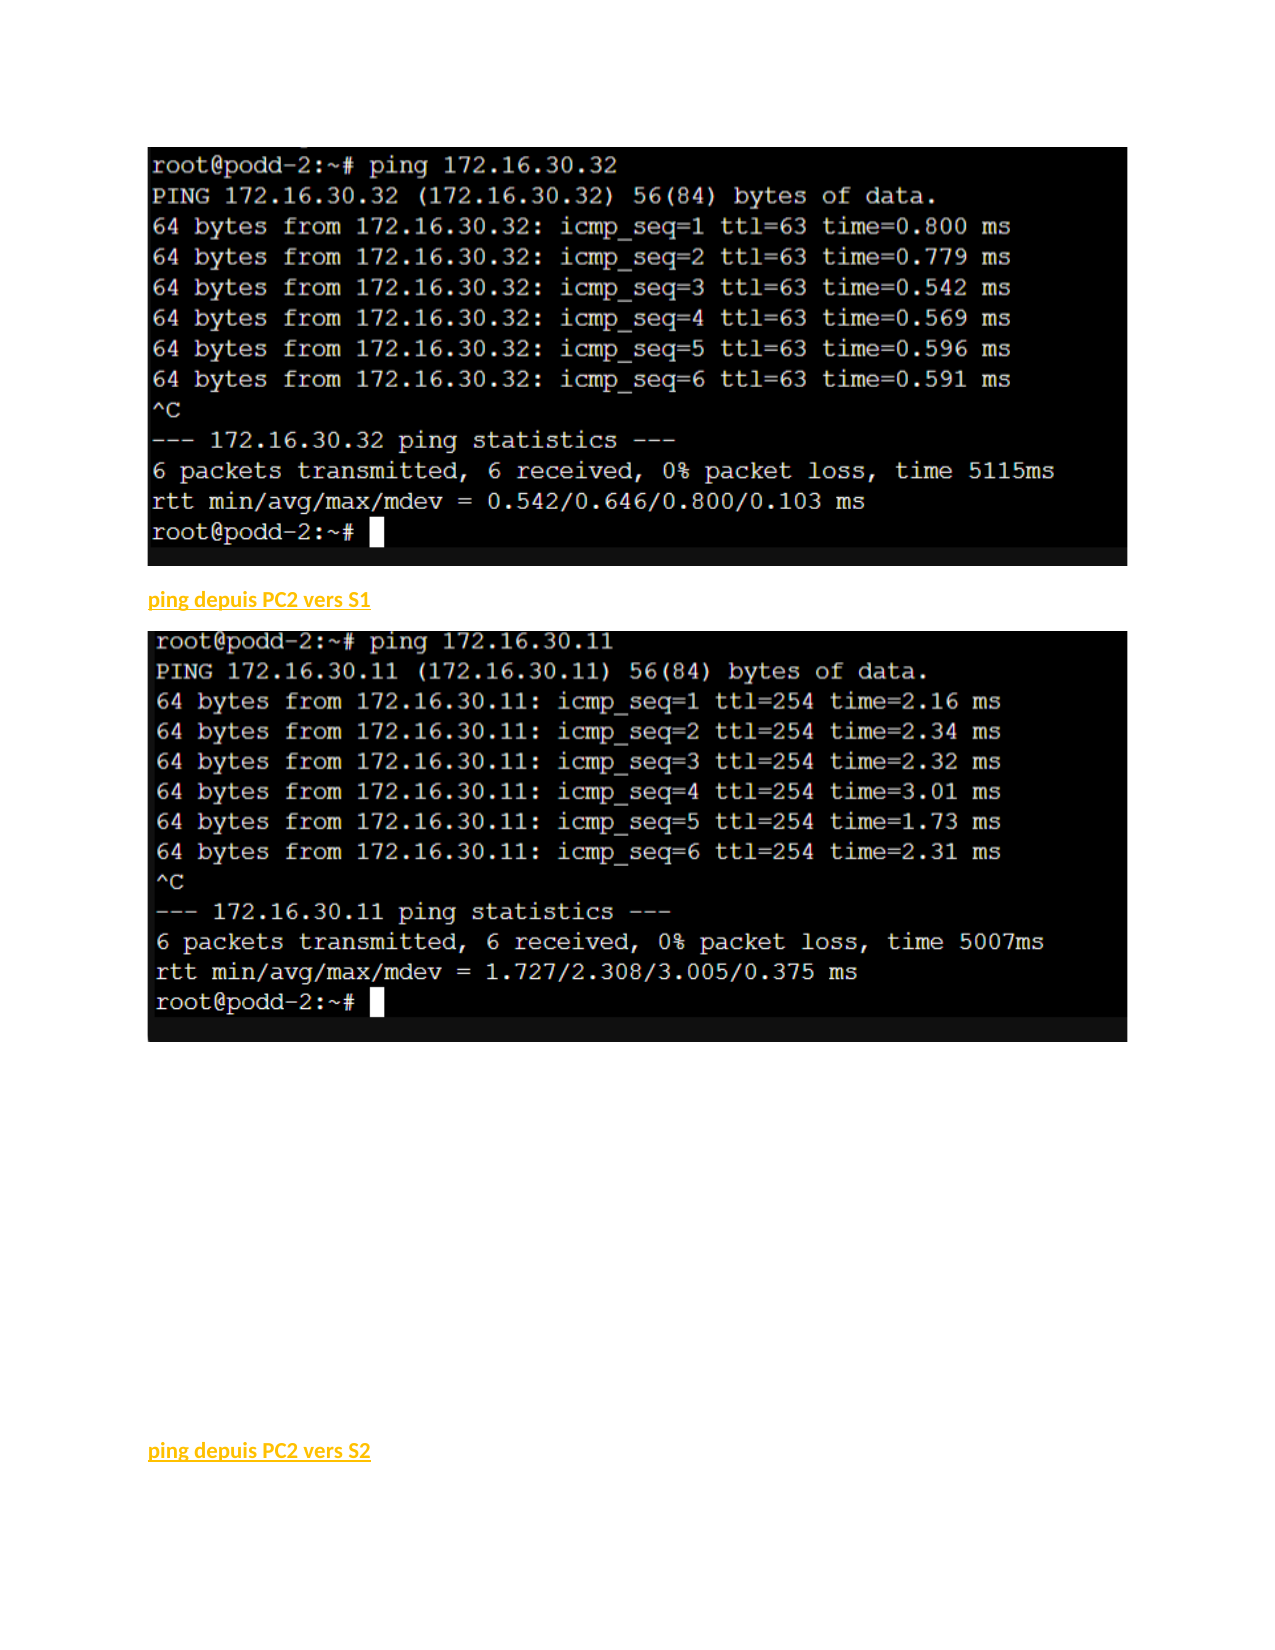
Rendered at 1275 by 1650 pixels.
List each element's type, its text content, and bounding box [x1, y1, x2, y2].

text ping depuis PC2 vers S1 [148, 585, 1127, 613]
picture [147, 147, 1128, 566]
picture [147, 631, 1128, 1042]
text ping depuis PC2 vers S2 [148, 1436, 1127, 1464]
